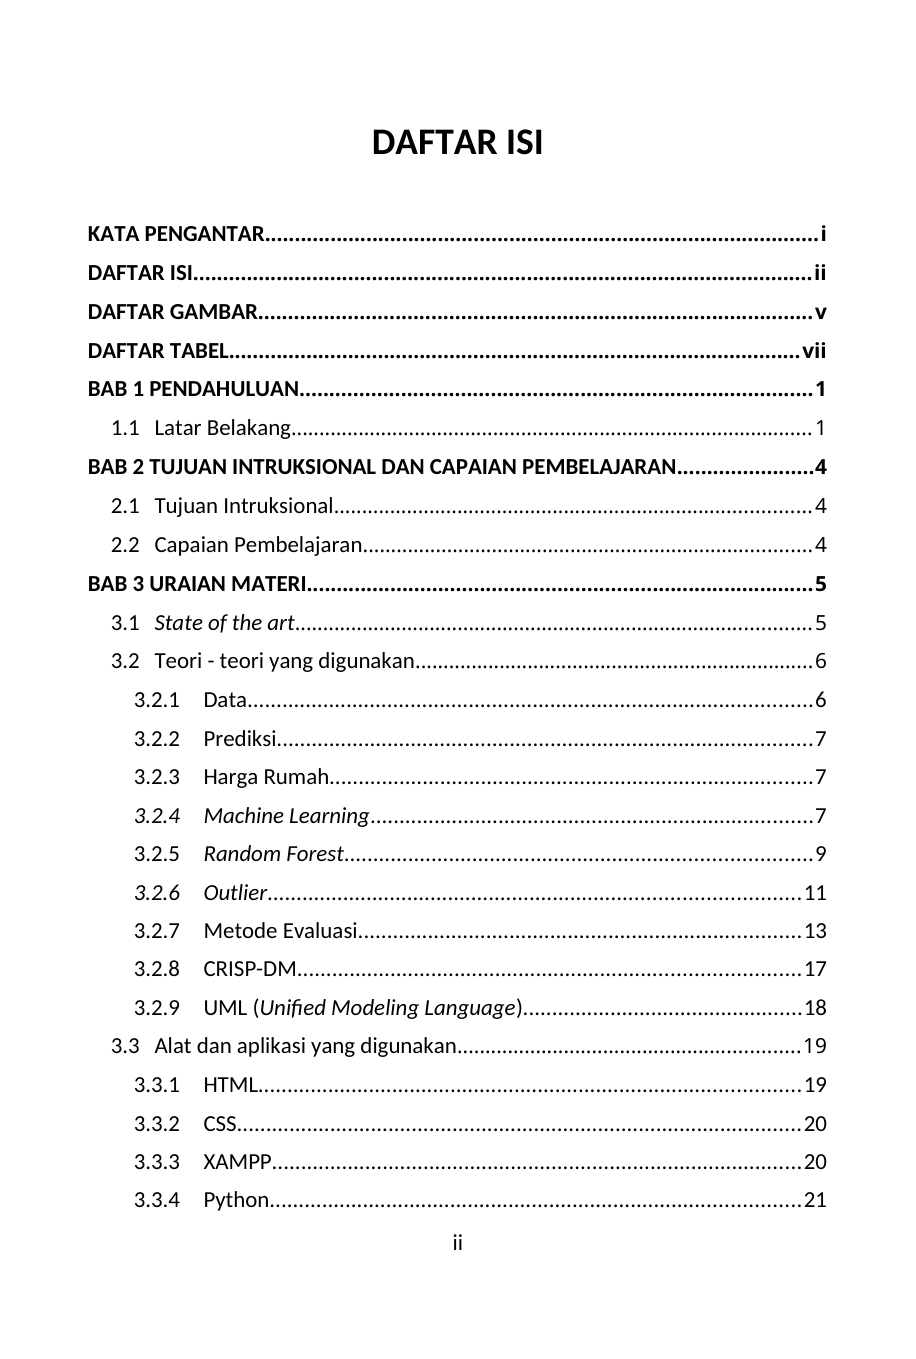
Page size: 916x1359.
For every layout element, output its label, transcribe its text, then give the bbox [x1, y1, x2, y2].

subtitle DAFTAR ISI [89, 118, 827, 164]
